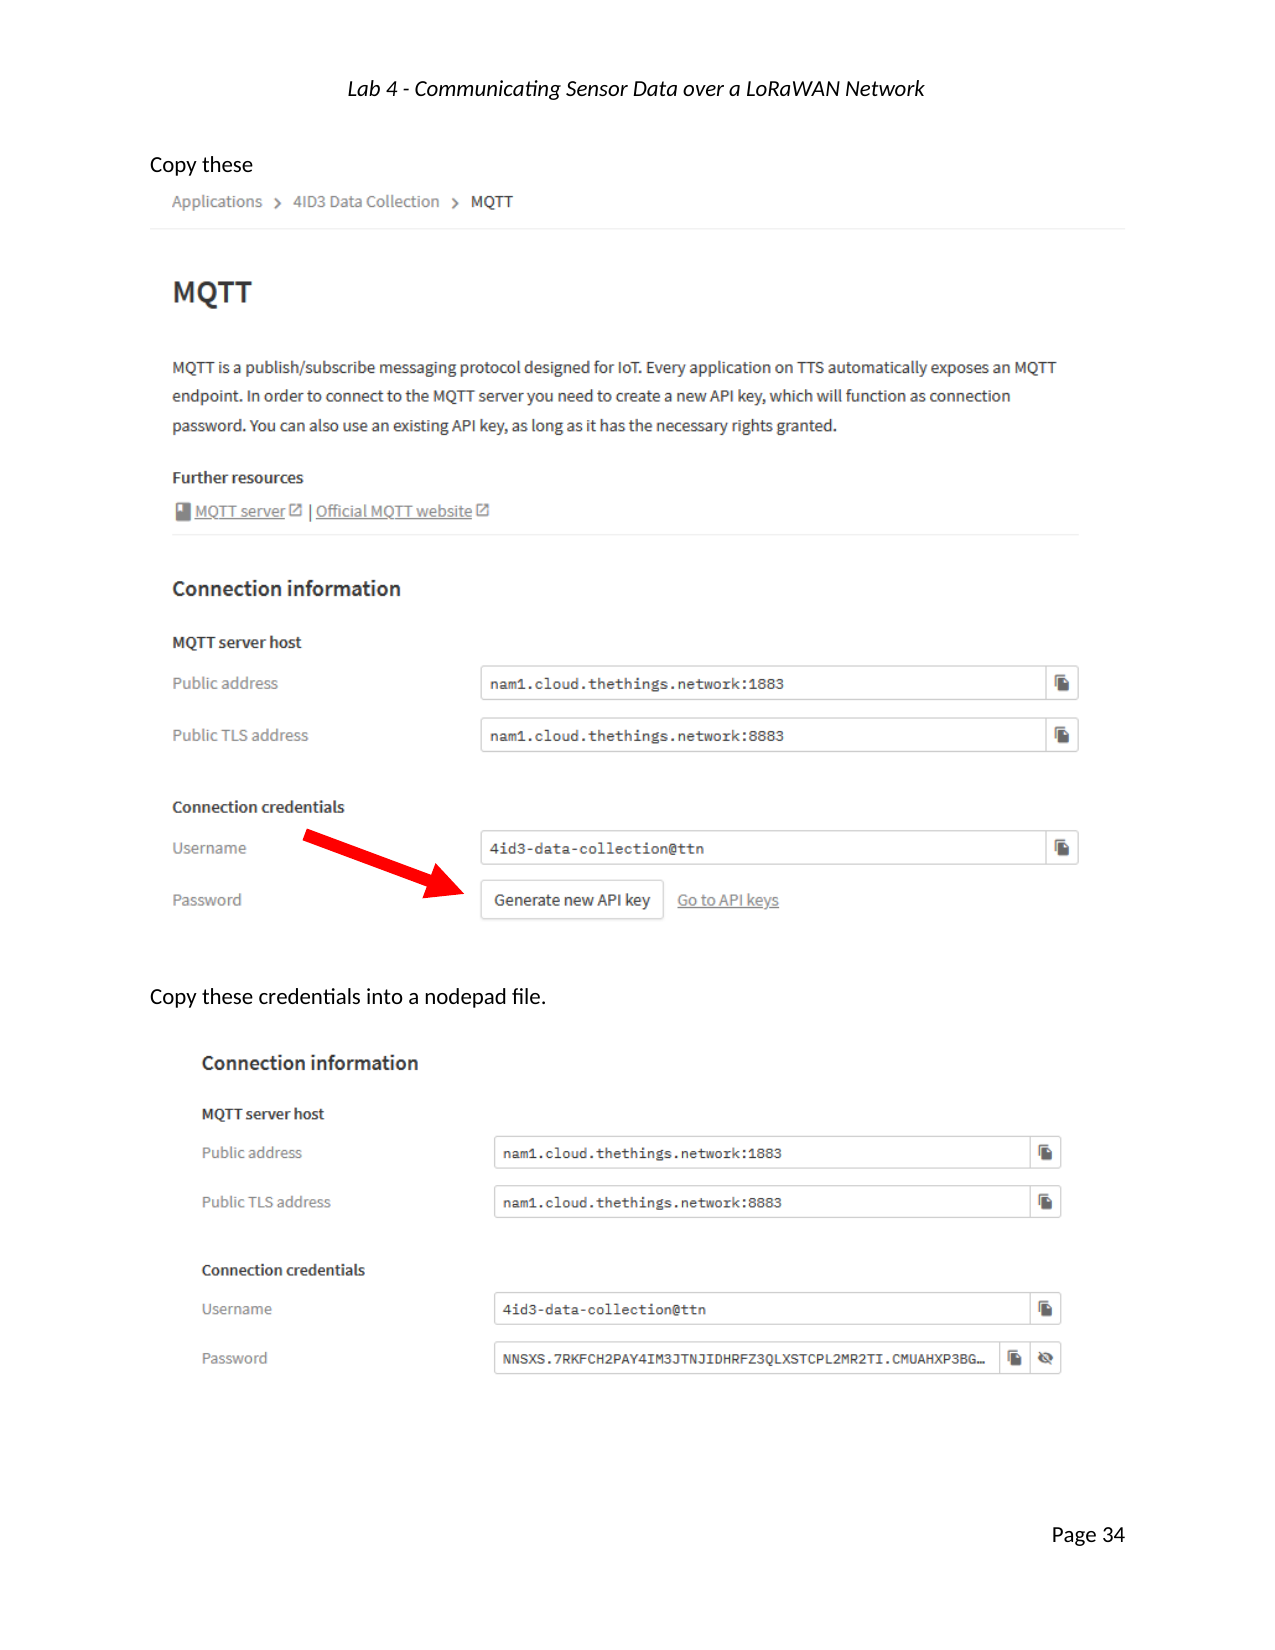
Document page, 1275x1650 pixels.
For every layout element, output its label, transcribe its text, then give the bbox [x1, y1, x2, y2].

text Copy these credentials into a nodepad file. [150, 982, 1125, 1010]
text Copy these [150, 150, 1125, 180]
picture [150, 180, 1125, 964]
picture [150, 1029, 1125, 1433]
